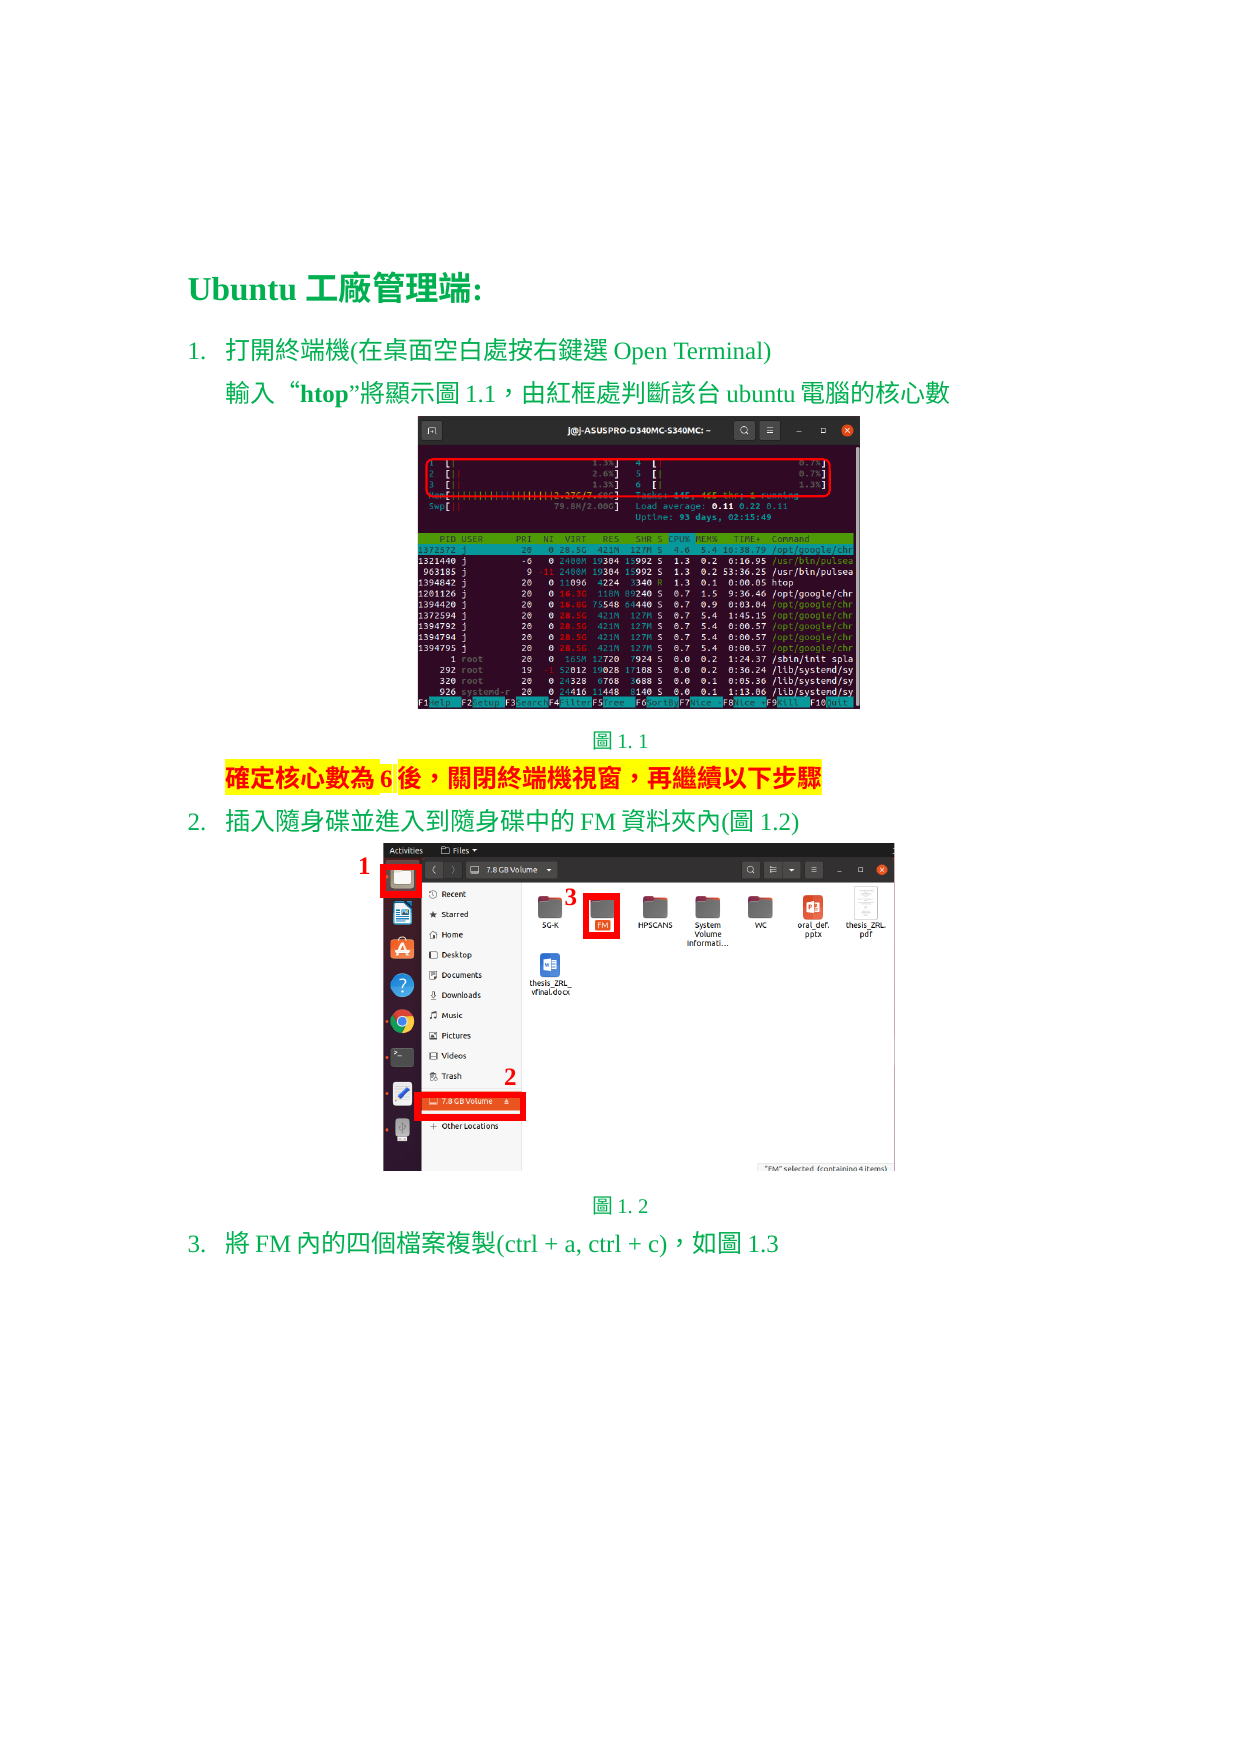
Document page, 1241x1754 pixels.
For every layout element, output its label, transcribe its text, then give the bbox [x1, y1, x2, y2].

list 插入隨身碟並進入到隨身碟中的FM資料夾內(圖1.2) [187, 801, 1053, 838]
text 輸入“htop”將顯示圖1.1，由紅框處判斷該台ubuntu電腦的核心數 [187, 373, 1053, 411]
text 圖1. 1 [187, 720, 1053, 758]
list 打開終端機(在桌面空白處按右鍵選Open Terminal) [187, 330, 1053, 368]
picture [386, 870, 416, 891]
list 將FM內的四個檔案複製(ctrl + a, ctrl + c)，如圖1.3 [187, 1223, 1053, 1260]
picture [383, 843, 895, 1171]
text Ubuntu 工廠管理端: [187, 248, 1053, 323]
picture [417, 416, 860, 709]
text 圖1. 2 [187, 1185, 1053, 1223]
list 確定核心數為6後，關閉終端機視窗，再繼續以下步驟 [225, 758, 1053, 795]
